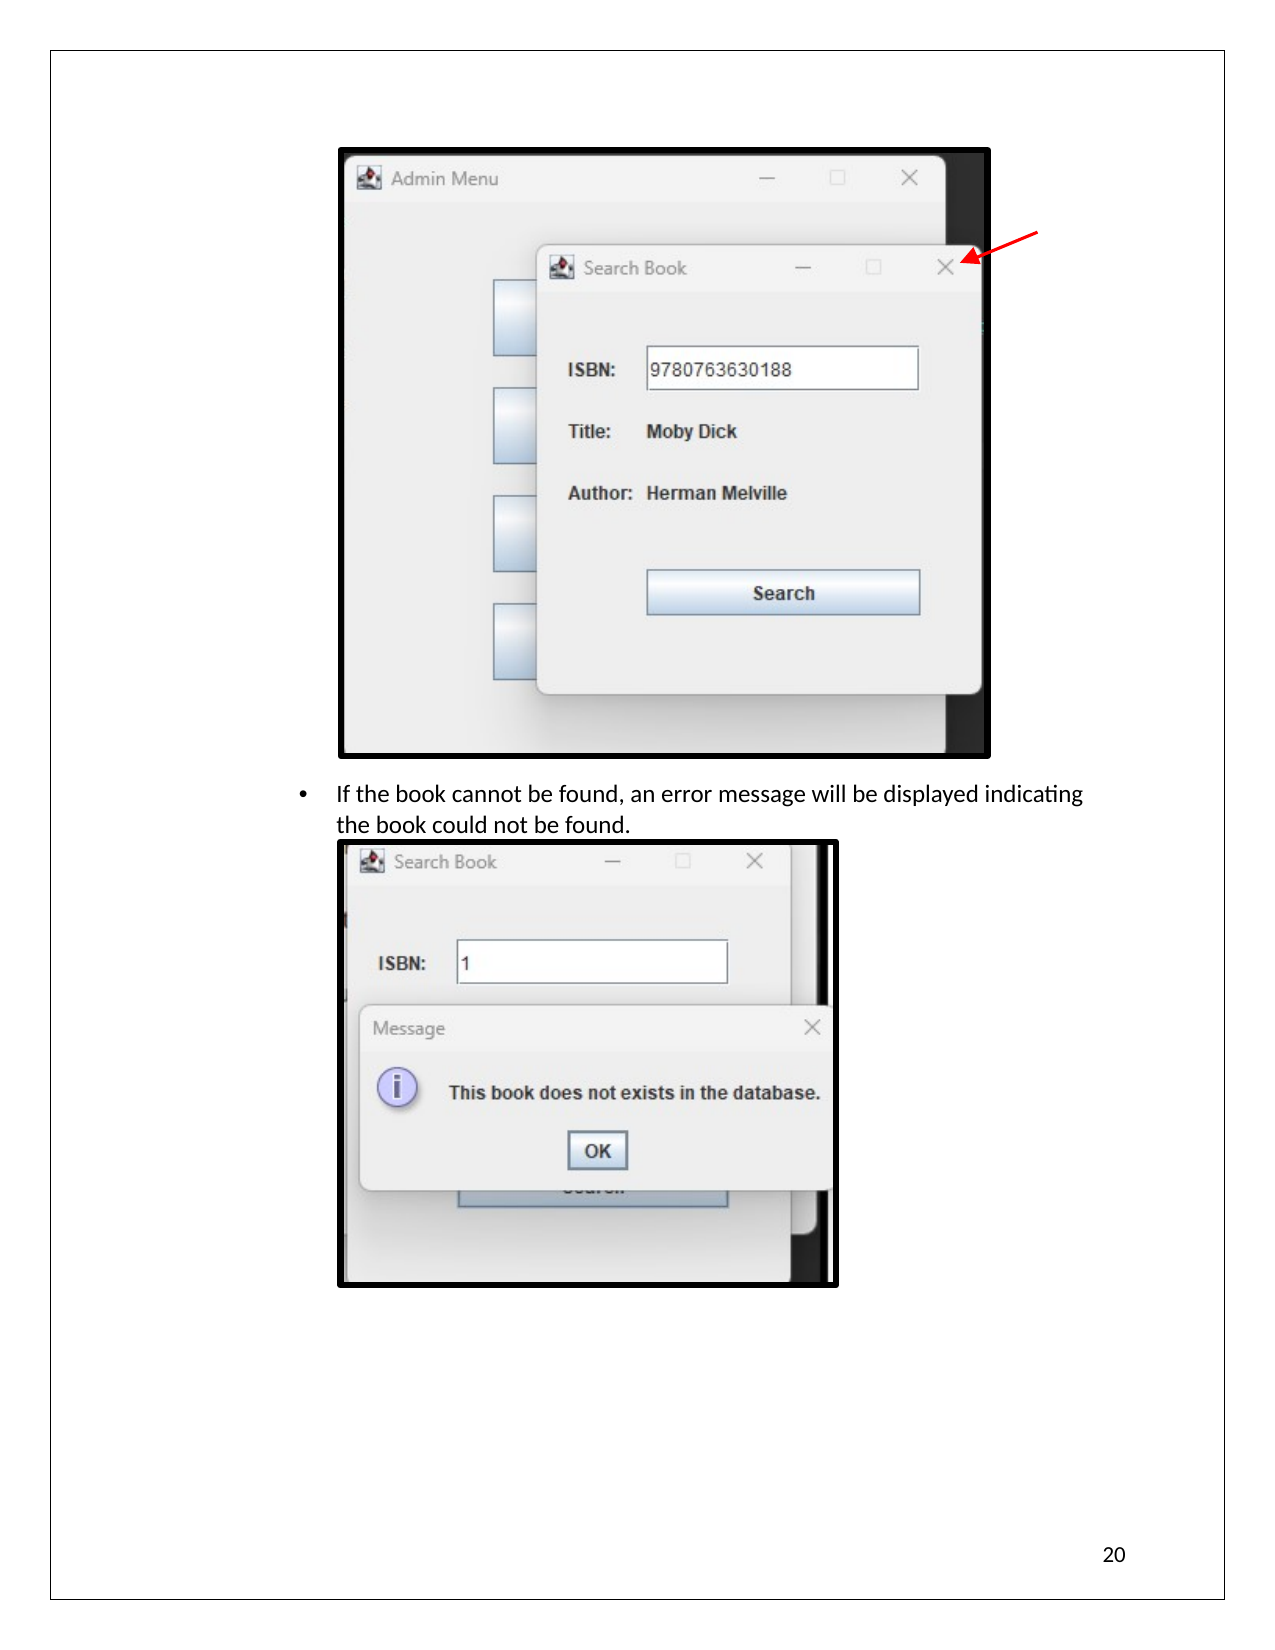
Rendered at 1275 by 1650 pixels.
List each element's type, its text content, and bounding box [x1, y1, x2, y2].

picture [344, 845, 833, 1282]
picture [344, 153, 984, 753]
list If the book cannot be found, an error message will be displayed indicating the book could not be found. [298, 778, 1120, 840]
